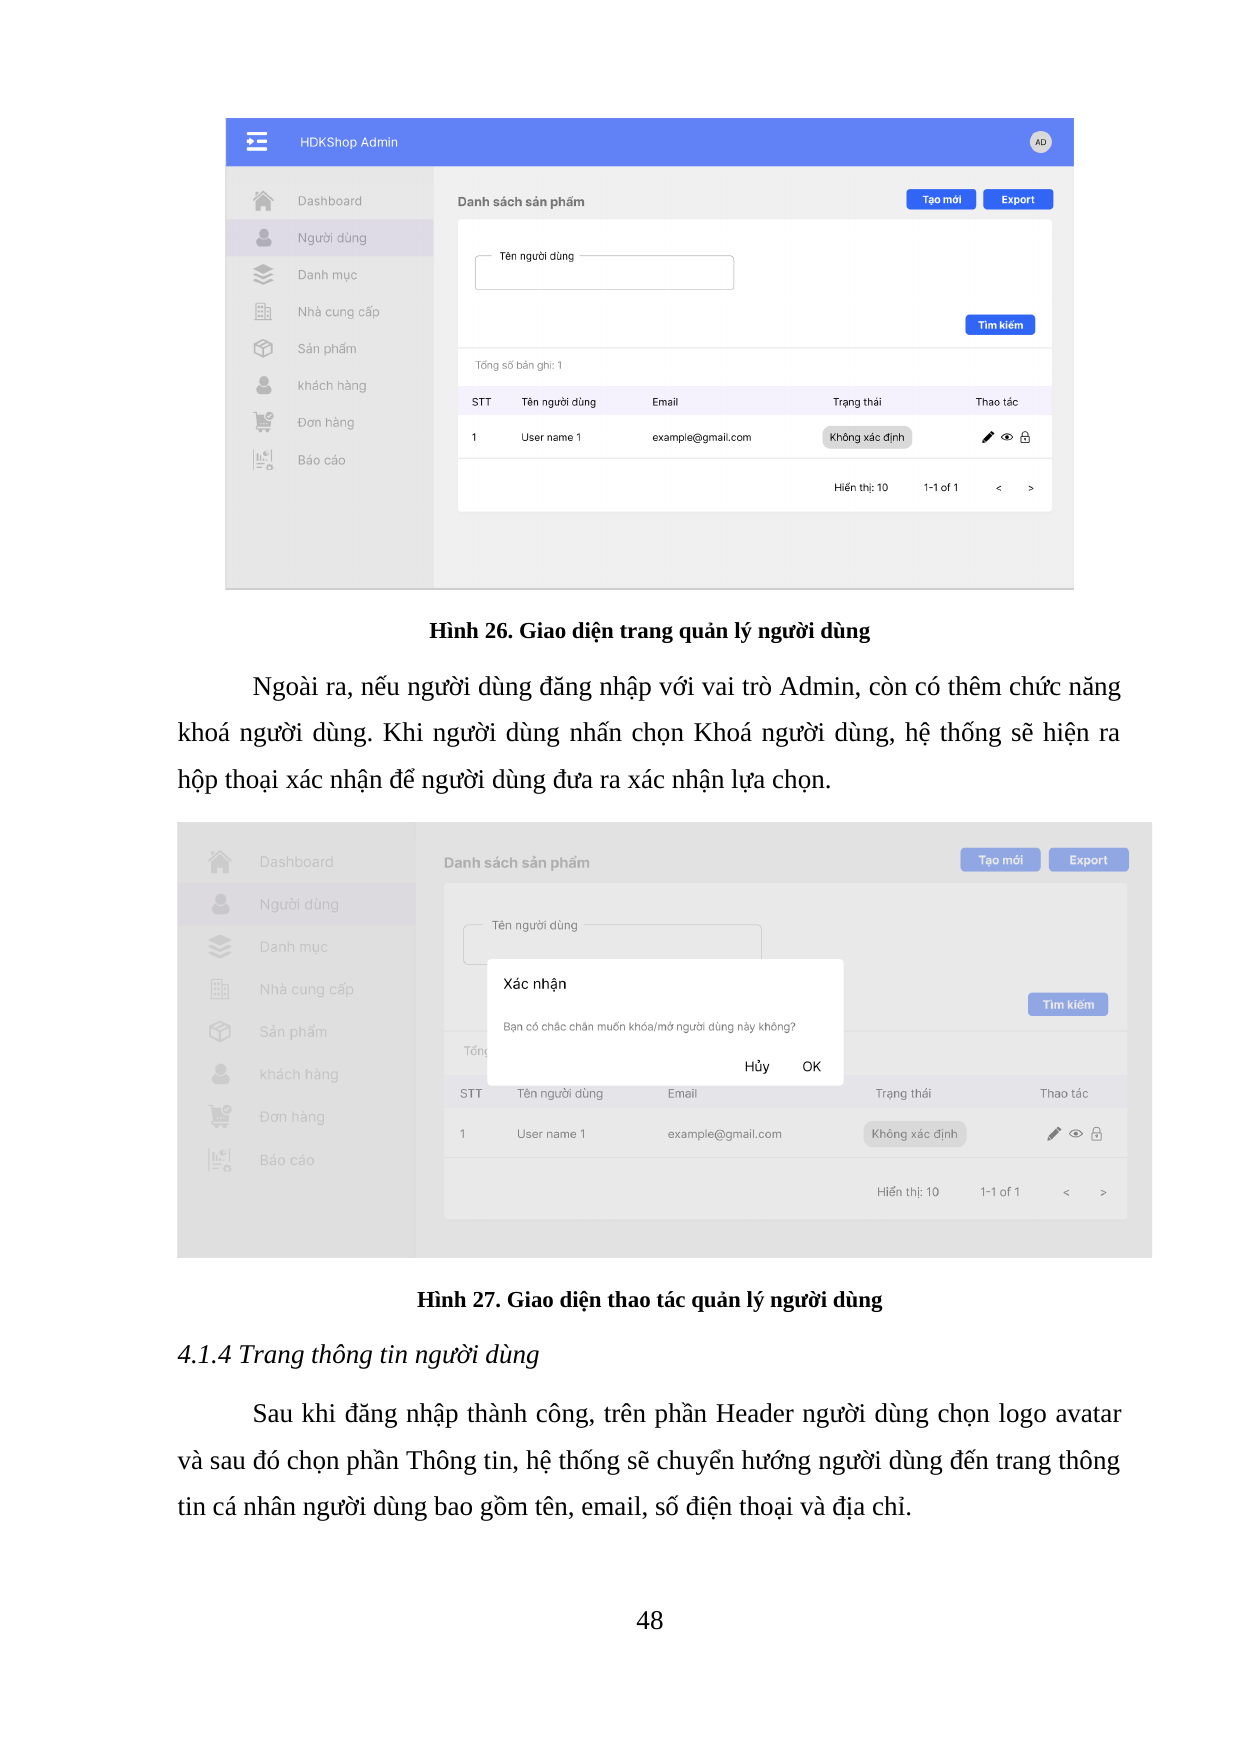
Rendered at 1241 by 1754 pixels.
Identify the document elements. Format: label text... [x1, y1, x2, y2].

text Ngoài ra, nếu người dùng đăng nhập với vai trò Admin, còn có thêm chức năng khoá người dùng. Khi người dùng nhấn chọn Khoá người dùng, hệ thống sẽ hiện ra hộp thoại xác nhận để người dùng đưa ra xác nhận lựa chọn. [177, 669, 1122, 794]
text Sau khi đăng nhập thành công, trên phần Header người dùng chọn logo avatar và sau đó chọn phần Thông tin, hệ thống sẽ chuyển hướng người dùng đến trang thông tin cá nhân người dùng bao gồm tên, email, số điện thoại và địa chỉ. [177, 1397, 1122, 1522]
picture [177, 822, 1153, 1258]
picture [225, 118, 1074, 590]
subtitle Trang thông tin người dùng [177, 1338, 1122, 1369]
